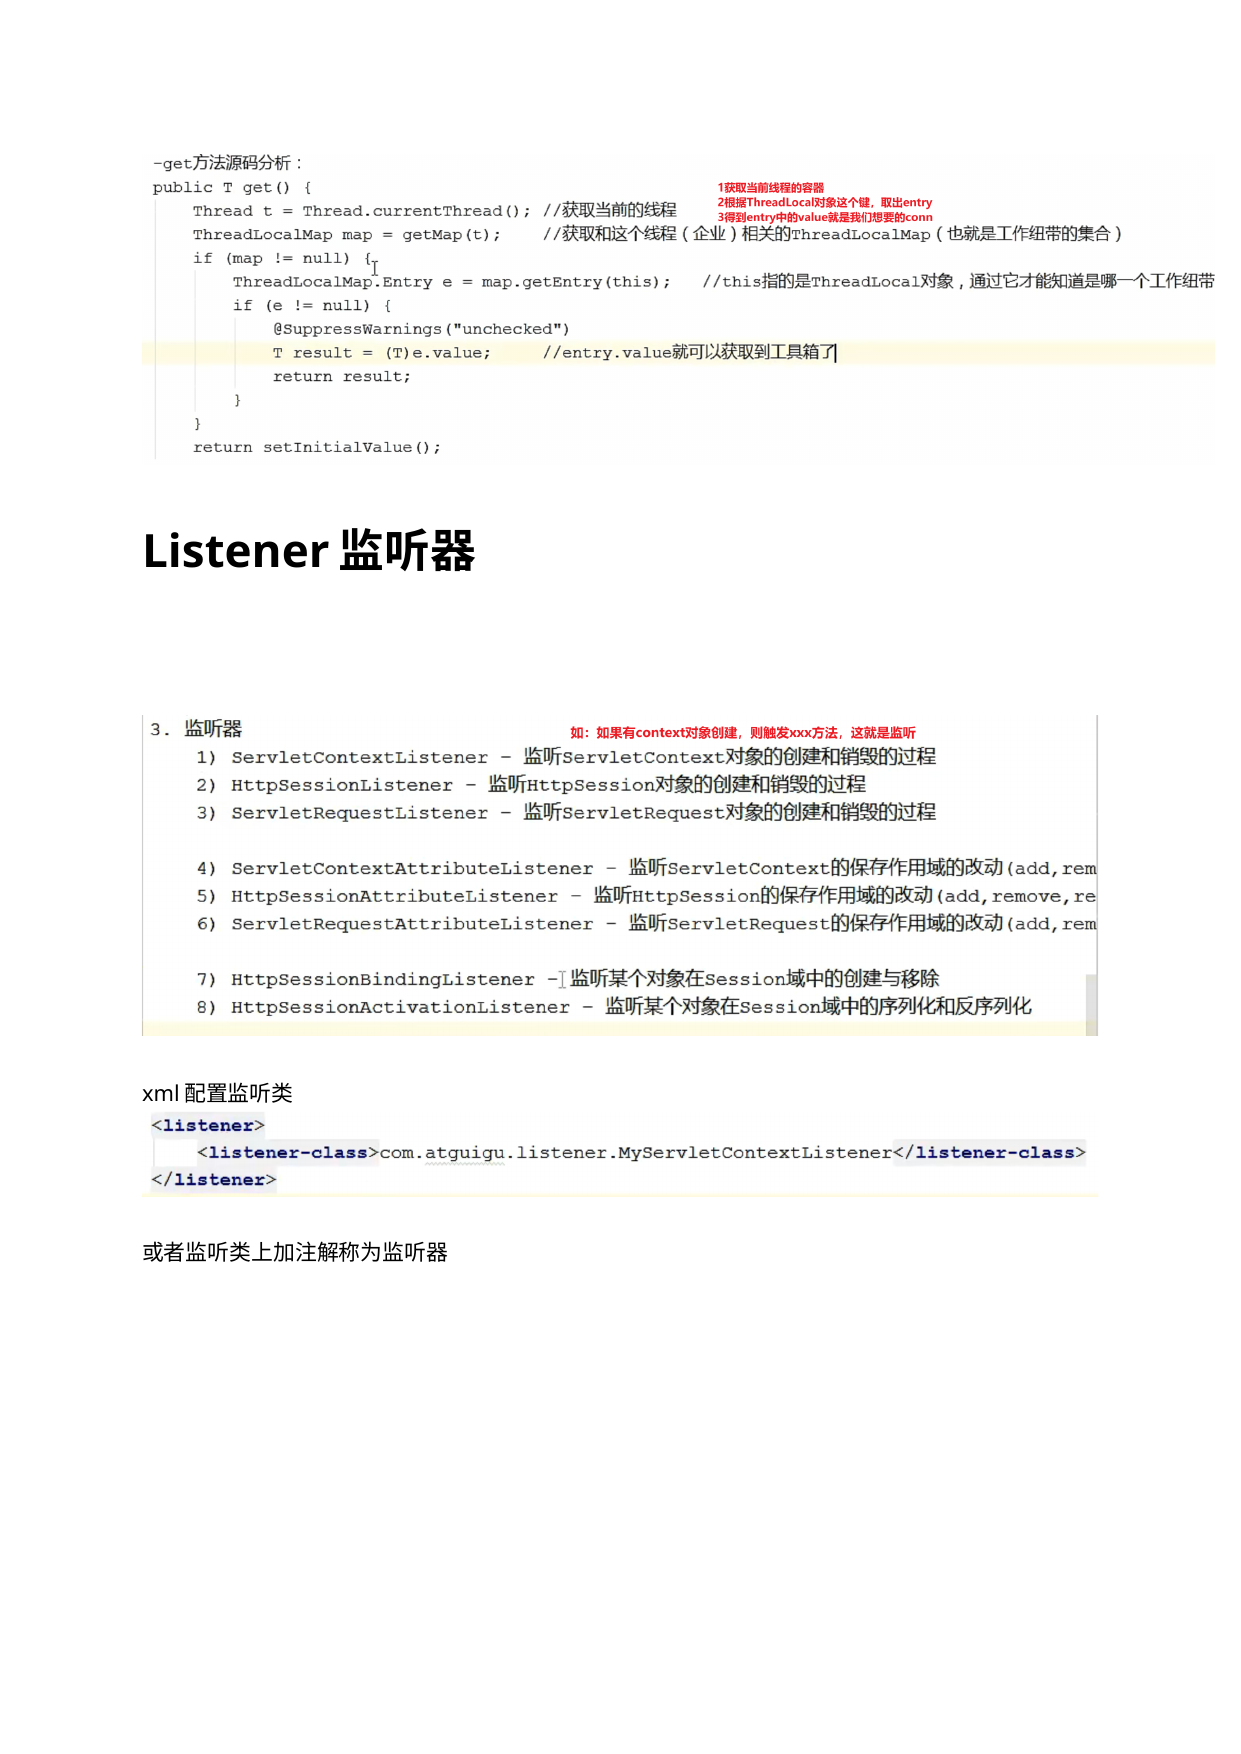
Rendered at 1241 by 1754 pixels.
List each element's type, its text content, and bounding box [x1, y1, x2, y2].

text xml配置监听类 [142, 1072, 1098, 1111]
text 或者监听类上加注解称为监听器 [142, 1231, 1098, 1271]
picture [141, 715, 1099, 1036]
subtitle Listener监听器 [142, 507, 1098, 587]
picture [141, 1111, 1099, 1197]
picture [141, 154, 1216, 465]
